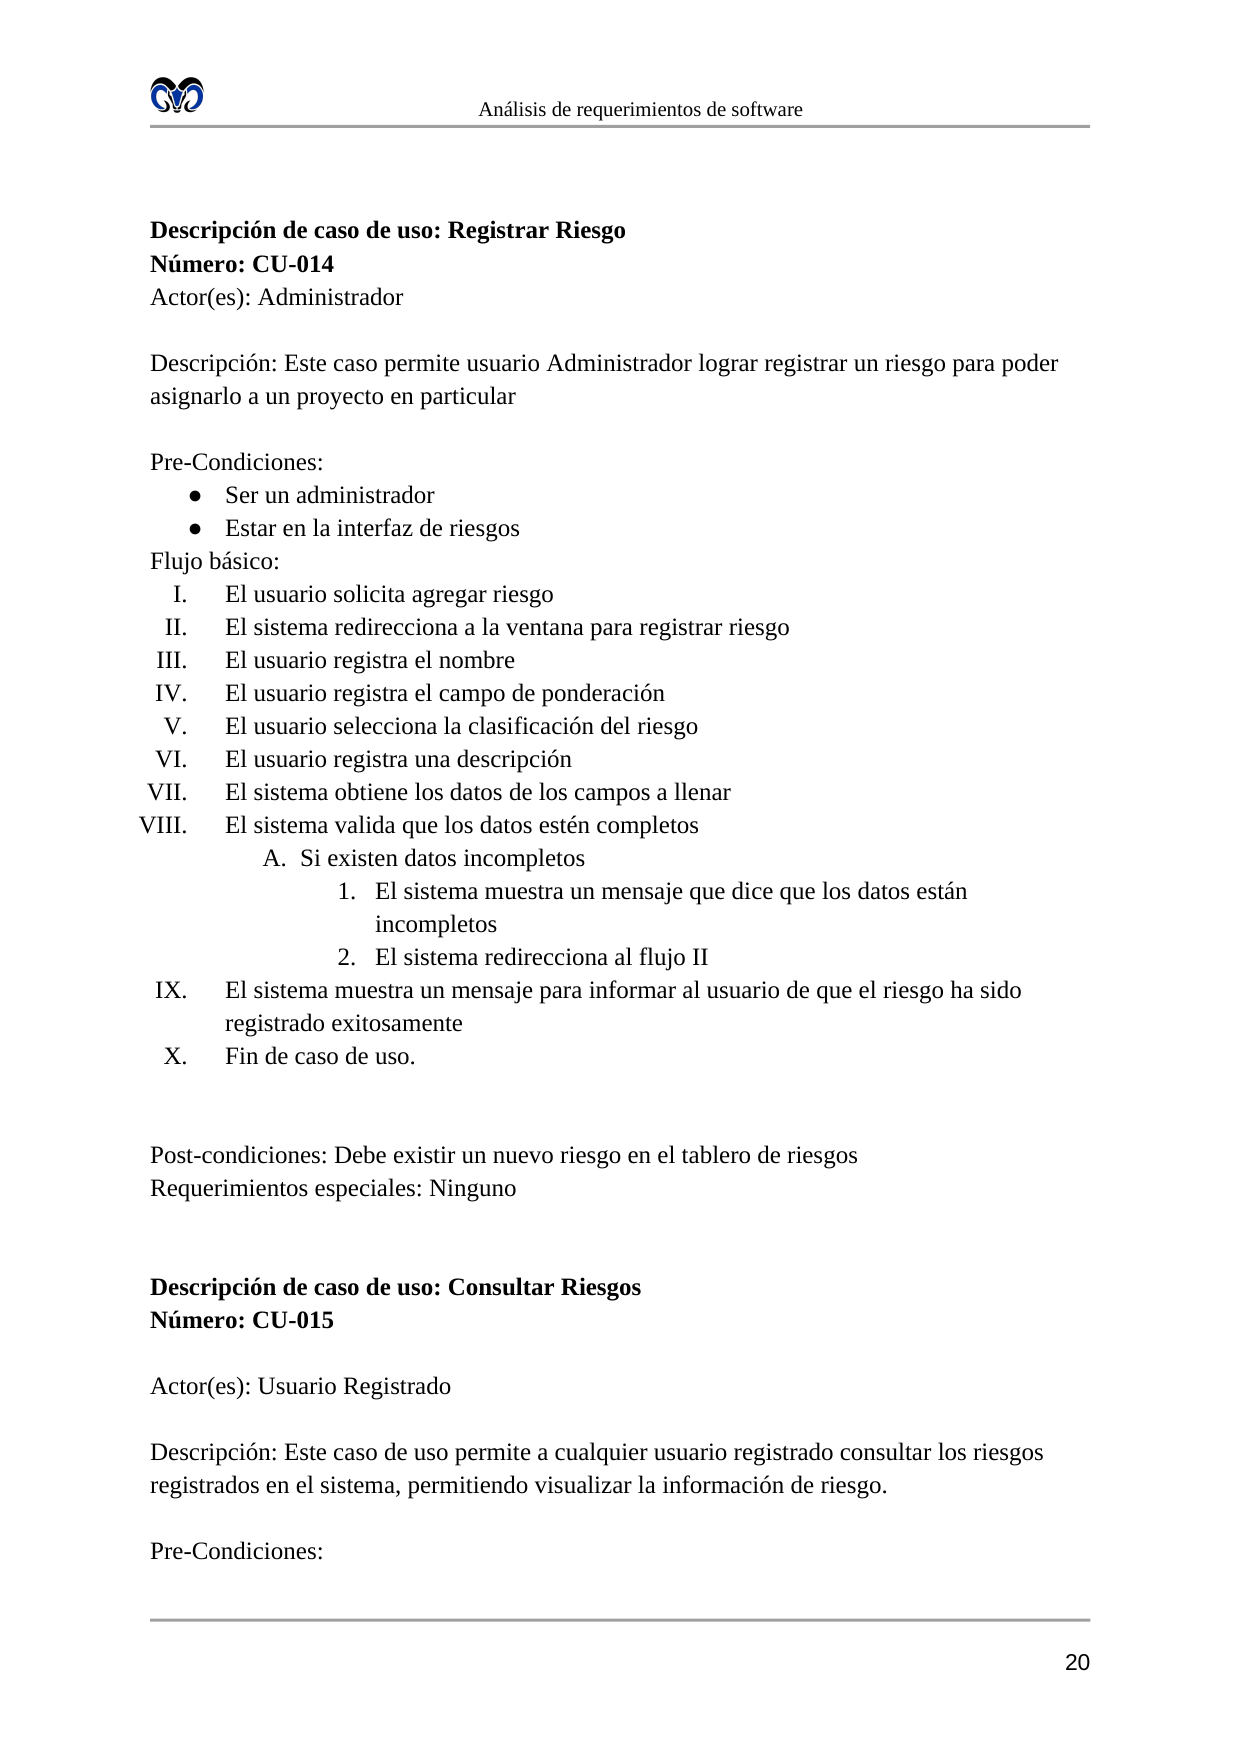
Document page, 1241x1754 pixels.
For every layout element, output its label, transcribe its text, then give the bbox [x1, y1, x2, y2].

list El sistema valida que los datos estén completos [187, 810, 1090, 839]
list Si existen datos incompletos [262, 843, 1090, 872]
list El sistema obtiene los datos de los campos a llenar [187, 777, 1090, 806]
text Flujo básico: [150, 546, 1090, 574]
list El usuario registra el campo de ponderación [187, 678, 1090, 707]
list Fin de caso de uso. [187, 1041, 1090, 1070]
text Post-condiciones: Debe existir un nuevo riesgo en el tablero de riesgos [150, 1140, 1090, 1169]
list El sistema redirecciona a la ventana para registrar riesgo [187, 612, 1090, 641]
list El usuario solicita agregar riesgo [187, 579, 1090, 608]
list Estar en la interfaz de riesgos [187, 513, 1090, 542]
picture [150, 75, 210, 117]
list El sistema redirecciona al flujo II [337, 942, 1090, 971]
list El sistema muestra un mensaje para informar al usuario de que el riesgo ha sido registrado exitosamente [187, 975, 1090, 1037]
text Pre-Condiciones: [150, 1536, 1090, 1565]
text Requerimientos especiales: Ninguno [150, 1173, 1090, 1202]
list El usuario registra una descripción [187, 744, 1090, 773]
text Número: CU-014 [150, 249, 1090, 277]
list El usuario registra el nombre [187, 645, 1090, 674]
list Ser un administrador [187, 480, 1090, 508]
text Número: CU-015 [150, 1305, 1090, 1334]
text Descripción: Este caso de uso permite a cualquier usuario registrado consultar los riesgos registrados en el sistema, permitiendo visualizar la información de riesgo. [150, 1437, 1090, 1499]
text Descripción de caso de uso: Consultar Riesgos [150, 1272, 1090, 1301]
list El usuario selecciona la clasificación del riesgo [187, 711, 1090, 740]
text Pre-Condiciones: [150, 447, 1090, 476]
text Descripción: Este caso permite usuario Administrador lograr registrar un riesgo para poder asignarlo a un proyecto en particular [150, 348, 1090, 409]
text Descripción de caso de uso: Registrar Riesgo [150, 216, 1090, 244]
text Actor(es): Administrador [150, 282, 1090, 310]
list El sistema muestra un mensaje que dice que los datos están incompletos [337, 876, 1090, 938]
text Actor(es): Usuario Registrado [150, 1371, 1090, 1400]
